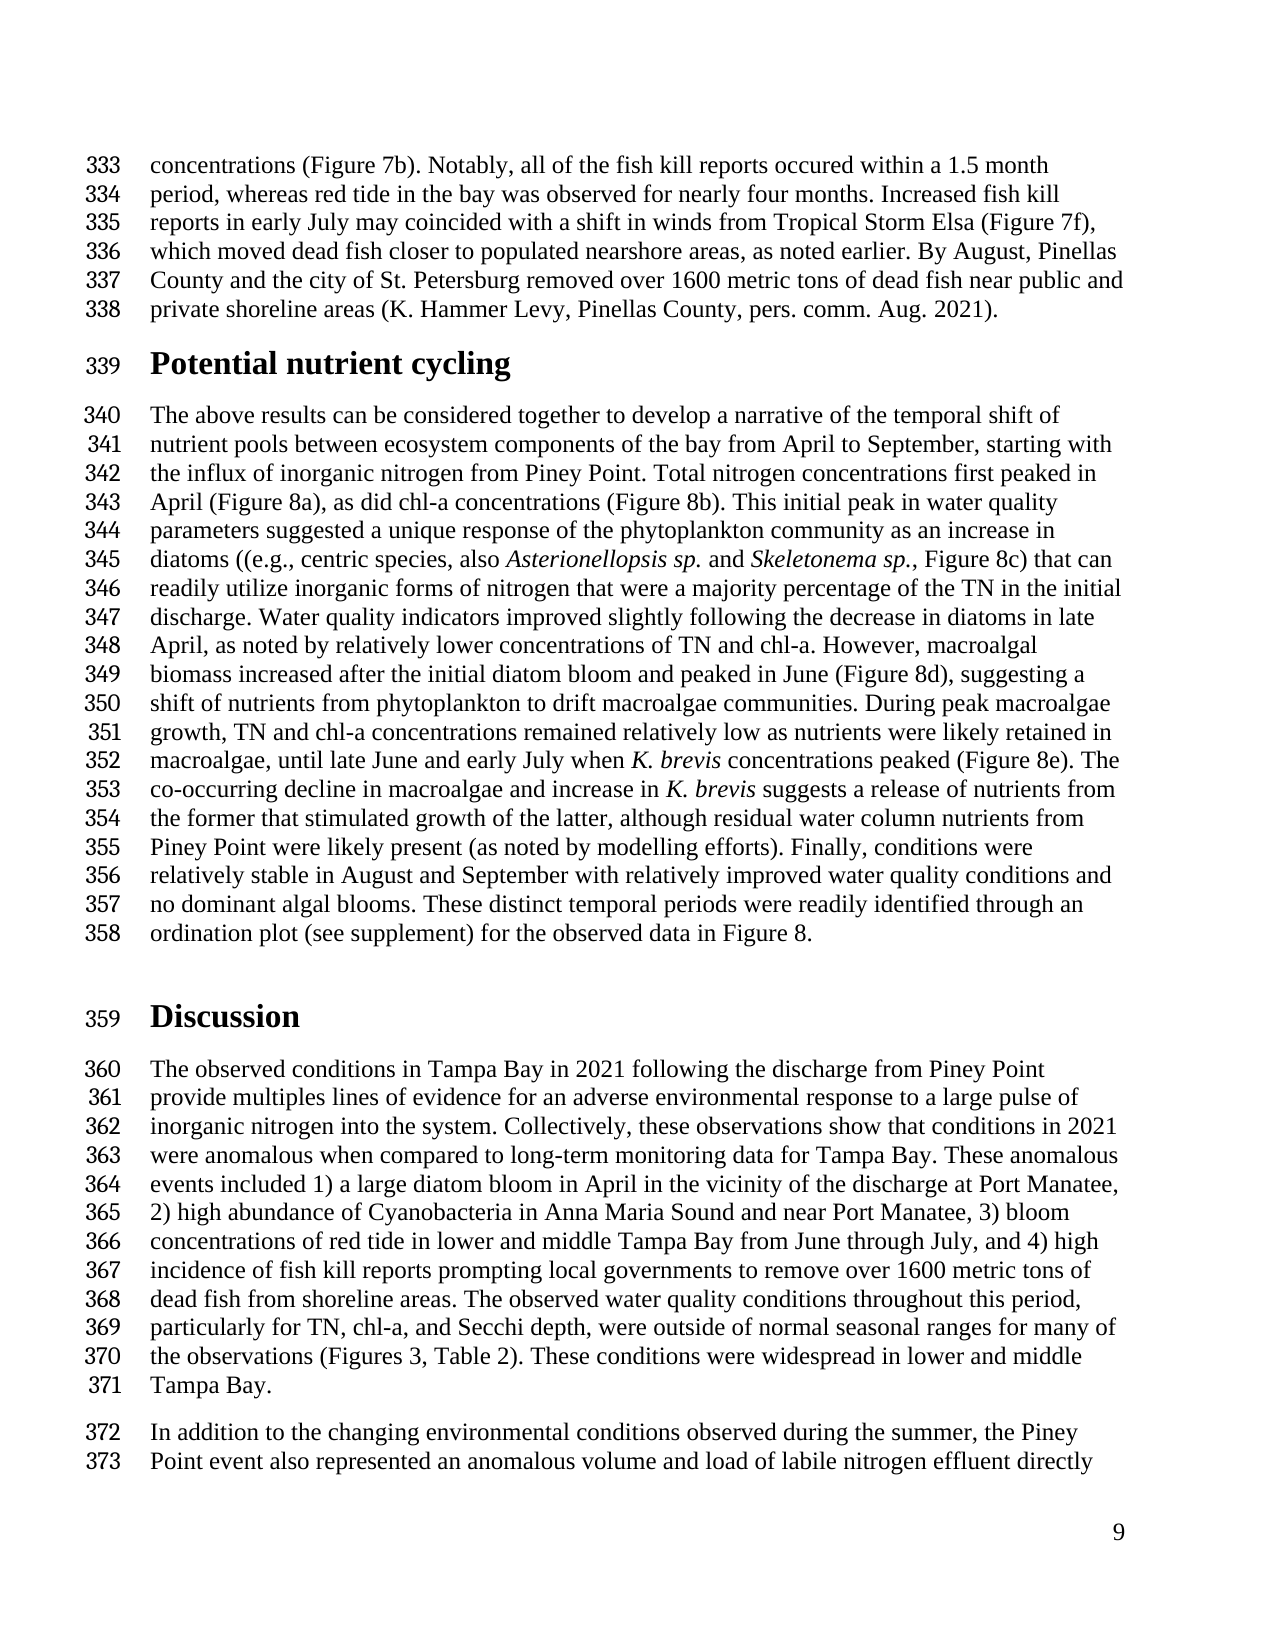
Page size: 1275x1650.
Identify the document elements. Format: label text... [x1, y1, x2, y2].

text The above results can be considered together to develop a narrative of the temporal shift of nutrient pools between ecosystem components of the bay from April to September, starting with the influx of inorganic nitrogen from Piney Point. Total nitrogen concentrations first peaked in April (Figure 8a), as did chl-a concentrations (Figure 8b). This initial peak in water quality parameters suggested a unique response of the phytoplankton community as an increase in diatoms ((e.g., centric species, also Asterionellopsis sp. and Skeletonema sp., Figure 8c) that can readily utilize inorganic forms of nitrogen that were a majority percentage of the TN in the initial discharge. Water quality indicators improved slightly following the decrease in diatoms in late April, as noted by relatively lower concentrations of TN and chl-a. However, macroalgal biomass increased after the initial diatom bloom and peaked in June (Figure 8d), suggesting a shift of nutrients from phytoplankton to drift macroalgae communities. During peak macroalgae growth, TN and chl-a concentrations remained relatively low as nutrients were likely retained in macroalgae, until late June and early July when K. brevis concentrations peaked (Figure 8e). The co-occurring decline in macroalgae and increase in K. brevis suggests a release of nutrients from the former that stimulated growth of the latter, although residual water column nutrients from Piney Point were likely present (as noted by modelling efforts). Finally, conditions were relatively stable in August and September with relatively improved water quality conditions and no dominant algal blooms. These distinct temporal periods were readily identified through an ordination plot (see supplement) for the observed data in Figure 8. [150, 400, 1125, 947]
subtitle Potential nutrient cycling [150, 343, 1125, 382]
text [150, 1417, 1125, 1475]
text The observed conditions in Tampa Bay in 2021 following the discharge from Piney Point provide multiples lines of evidence for an adverse environmental response to a large pulse of inorganic nitrogen into the system. Collectively, these observations show that conditions in 2021 were anomalous when compared to long-term monitoring data for Tampa Bay. These anomalous events included 1) a large diatom bloom in April in the vicinity of the discharge at Port Manatee, 2) high abundance of Cyanobacteria in Anna Maria Sound and near Port Manatee, 3) bloom concentrations of red tide in lower and middle Tampa Bay from June through July, and 4) high incidence of fish kill reports prompting local governments to remove over 1600 metric tons of dead fish from shoreline areas. The observed water quality conditions throughout this period, particularly for TN, chl-a, and Secchi depth, were outside of normal seasonal ranges for many of the observations (Figures 3, Table 2). These conditions were widespread in lower and middle Tampa Bay. [150, 1054, 1125, 1399]
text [150, 150, 1125, 322]
subtitle Discussion [150, 997, 1125, 1035]
